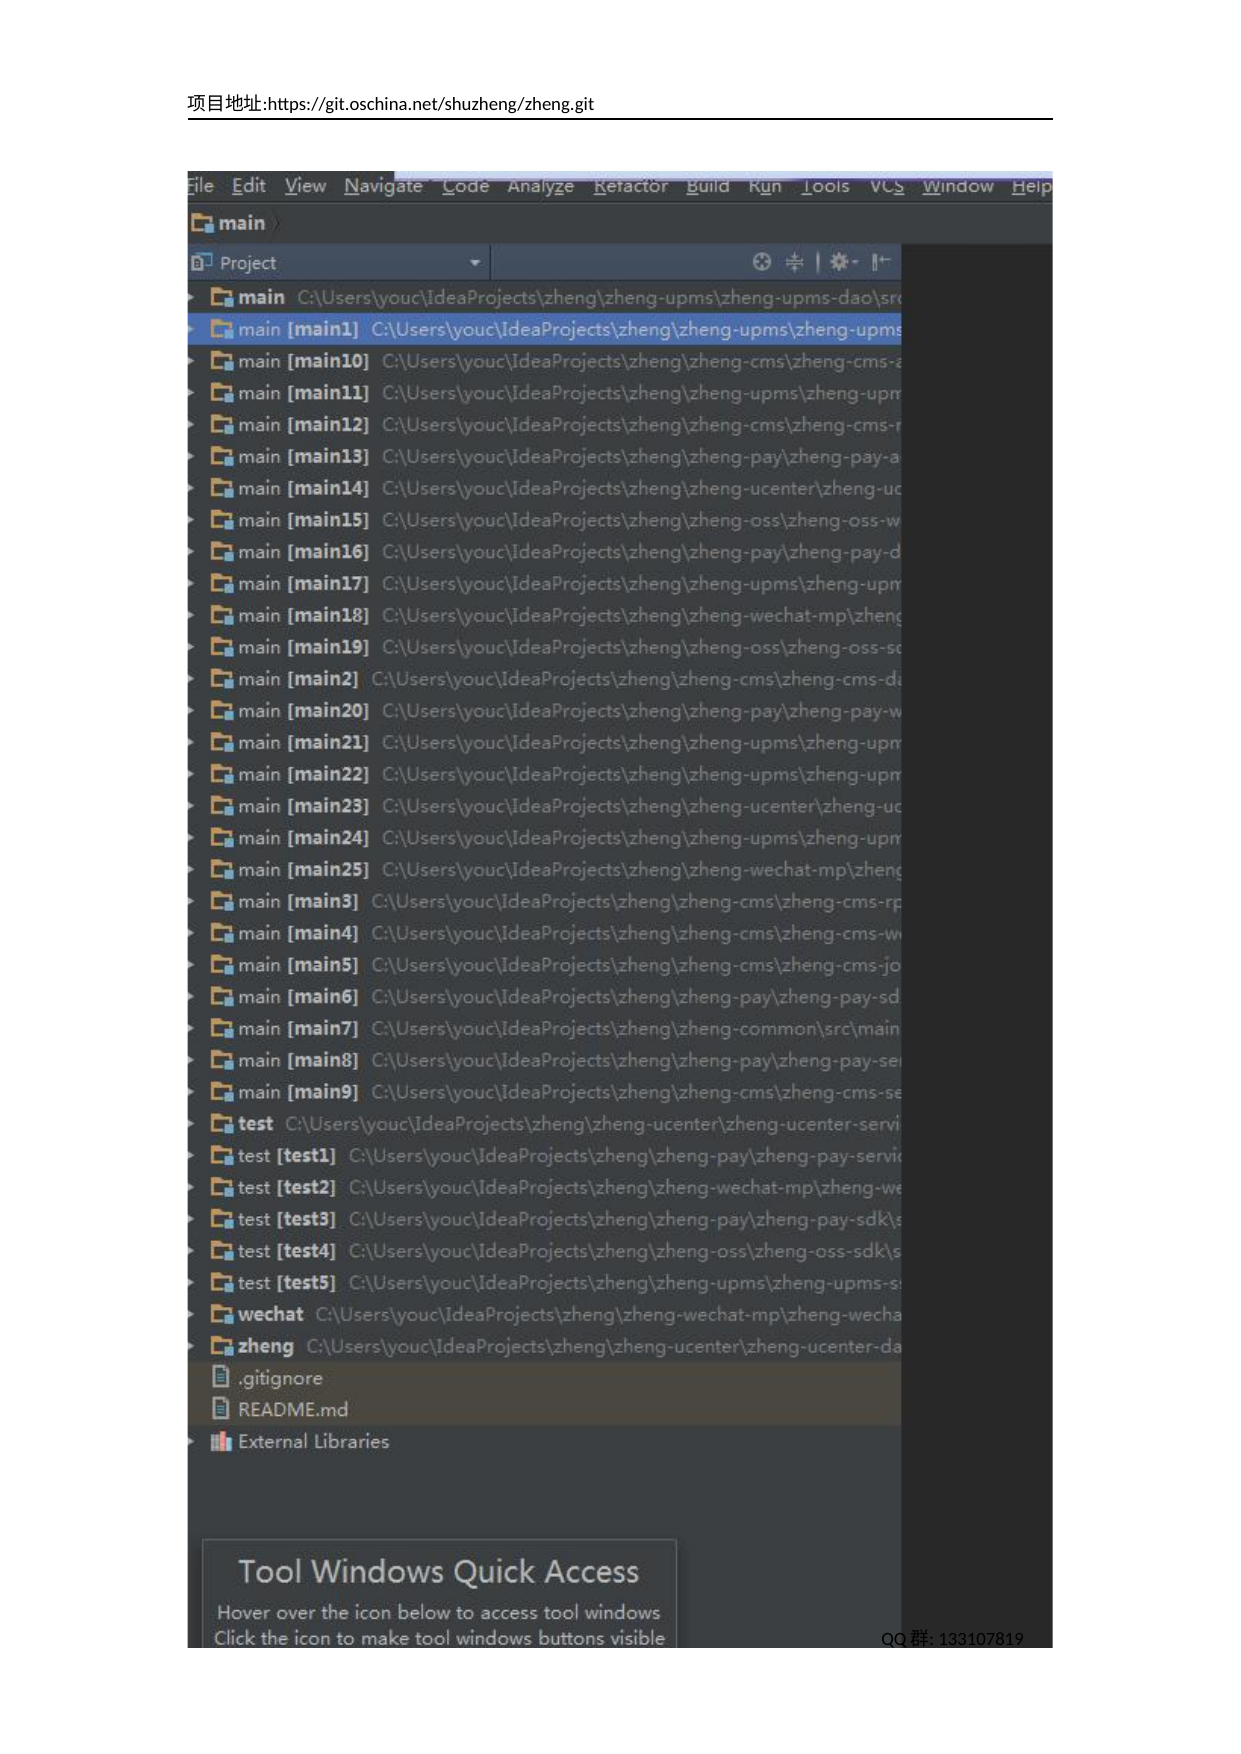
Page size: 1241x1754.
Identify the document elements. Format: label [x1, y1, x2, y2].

picture [187, 171, 1053, 1648]
